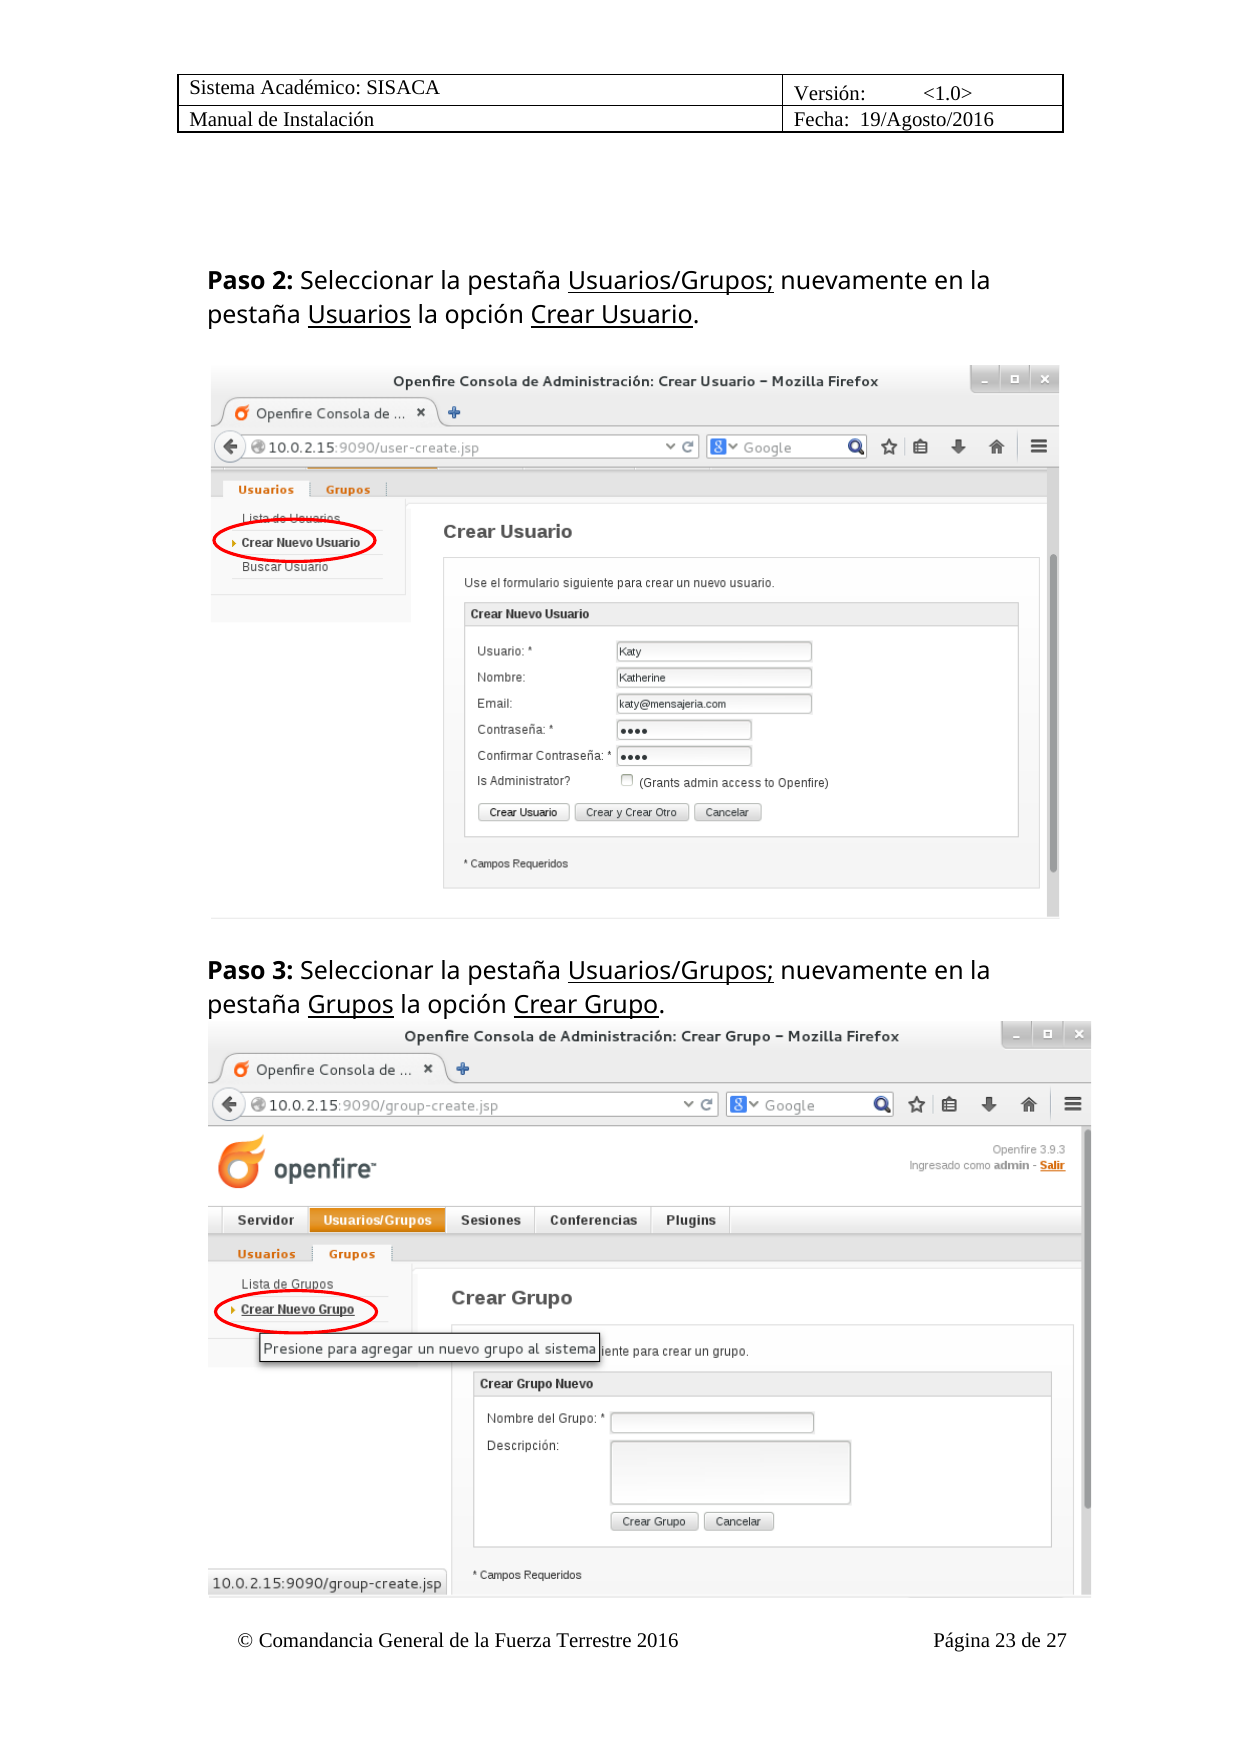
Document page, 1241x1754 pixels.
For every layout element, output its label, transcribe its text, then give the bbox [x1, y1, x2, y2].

text Paso 2: Seleccionar la pestaña Usuarios/Grupos; nuevamente en la pestaña Usuarios la opción Crear Usuario. [207, 263, 1063, 331]
picture [208, 1021, 1092, 1598]
text Paso 3: Seleccionar la pestaña Usuarios/Grupos; nuevamente en la pestaña Grupos la opción Crear Grupo. [207, 953, 1063, 1021]
picture [210, 365, 1060, 919]
